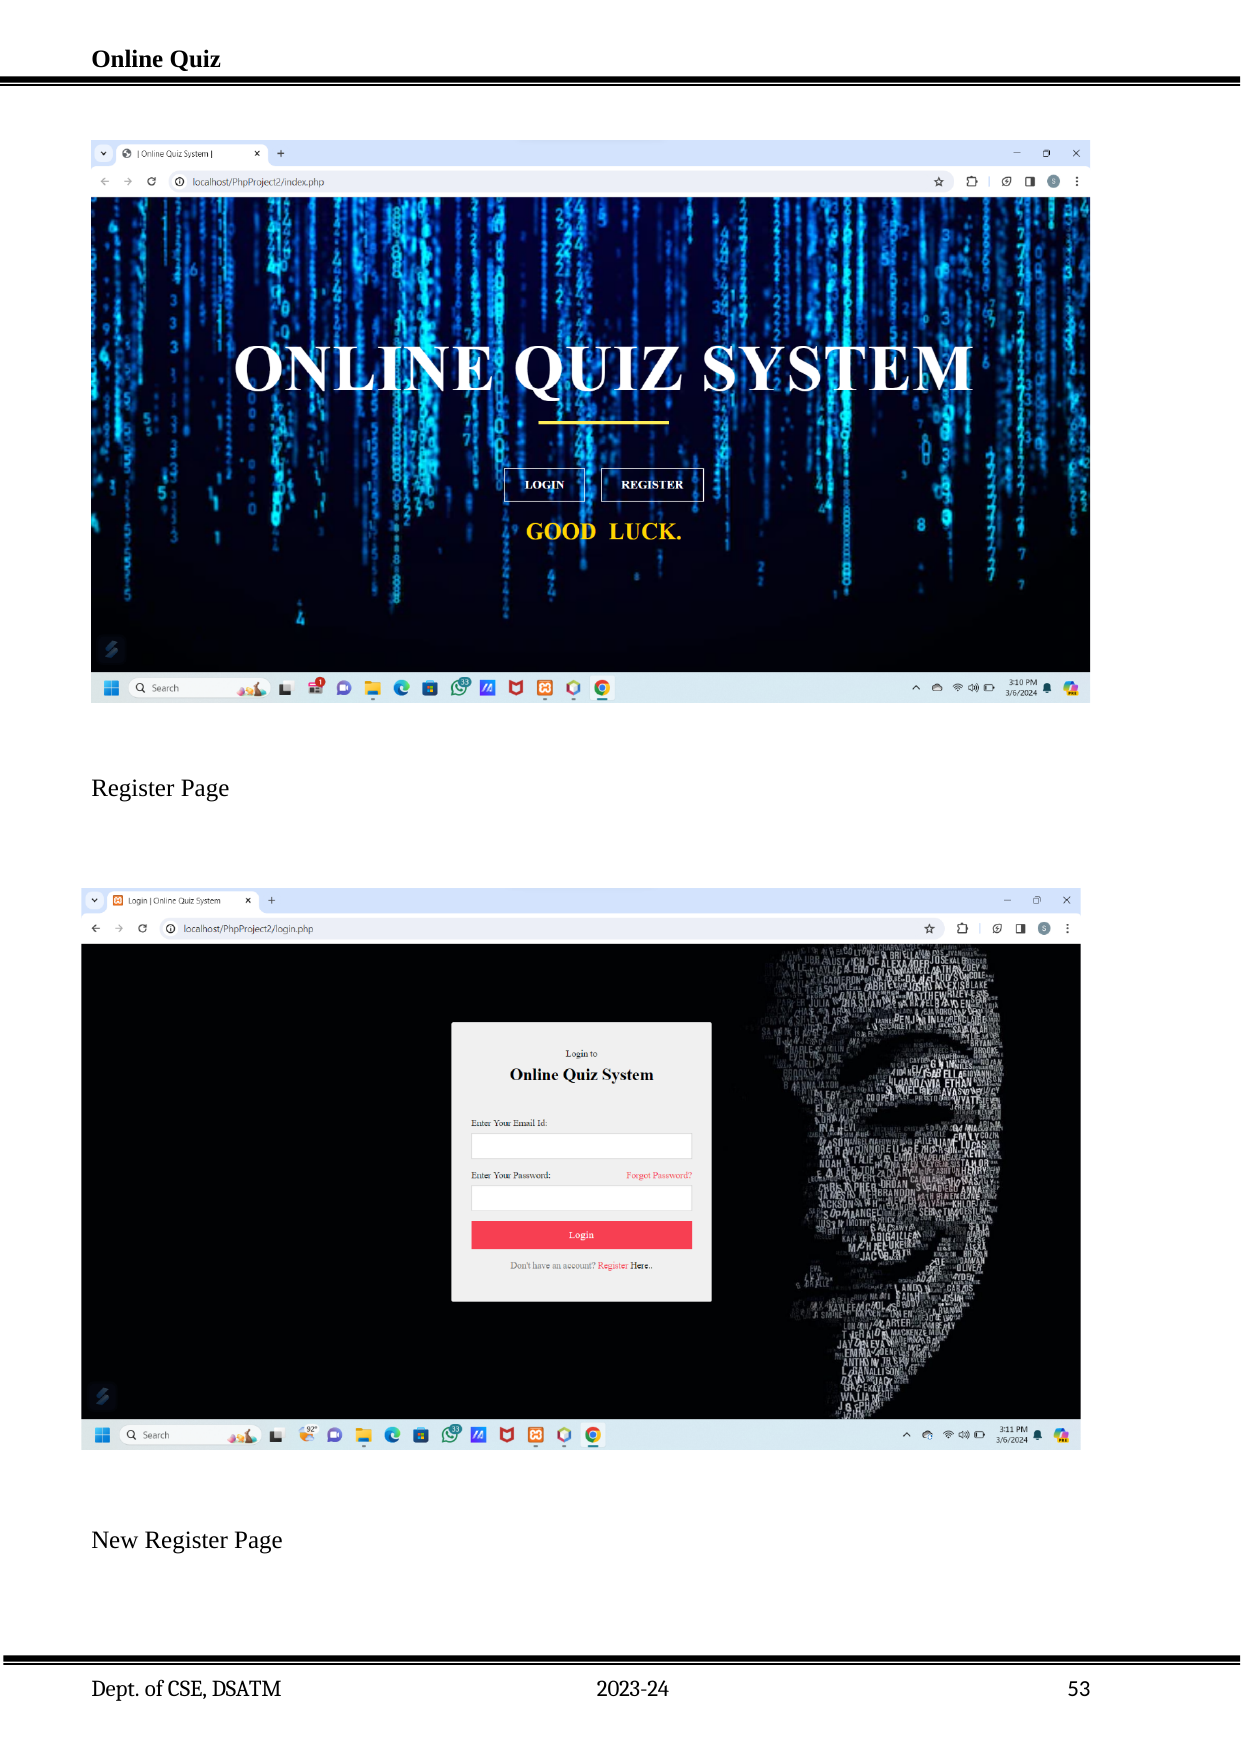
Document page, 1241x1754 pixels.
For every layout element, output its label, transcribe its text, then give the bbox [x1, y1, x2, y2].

text New Register Page [91, 1525, 1090, 1553]
text Register Page [91, 773, 1090, 802]
picture [91, 140, 1091, 703]
picture [81, 888, 1081, 1450]
